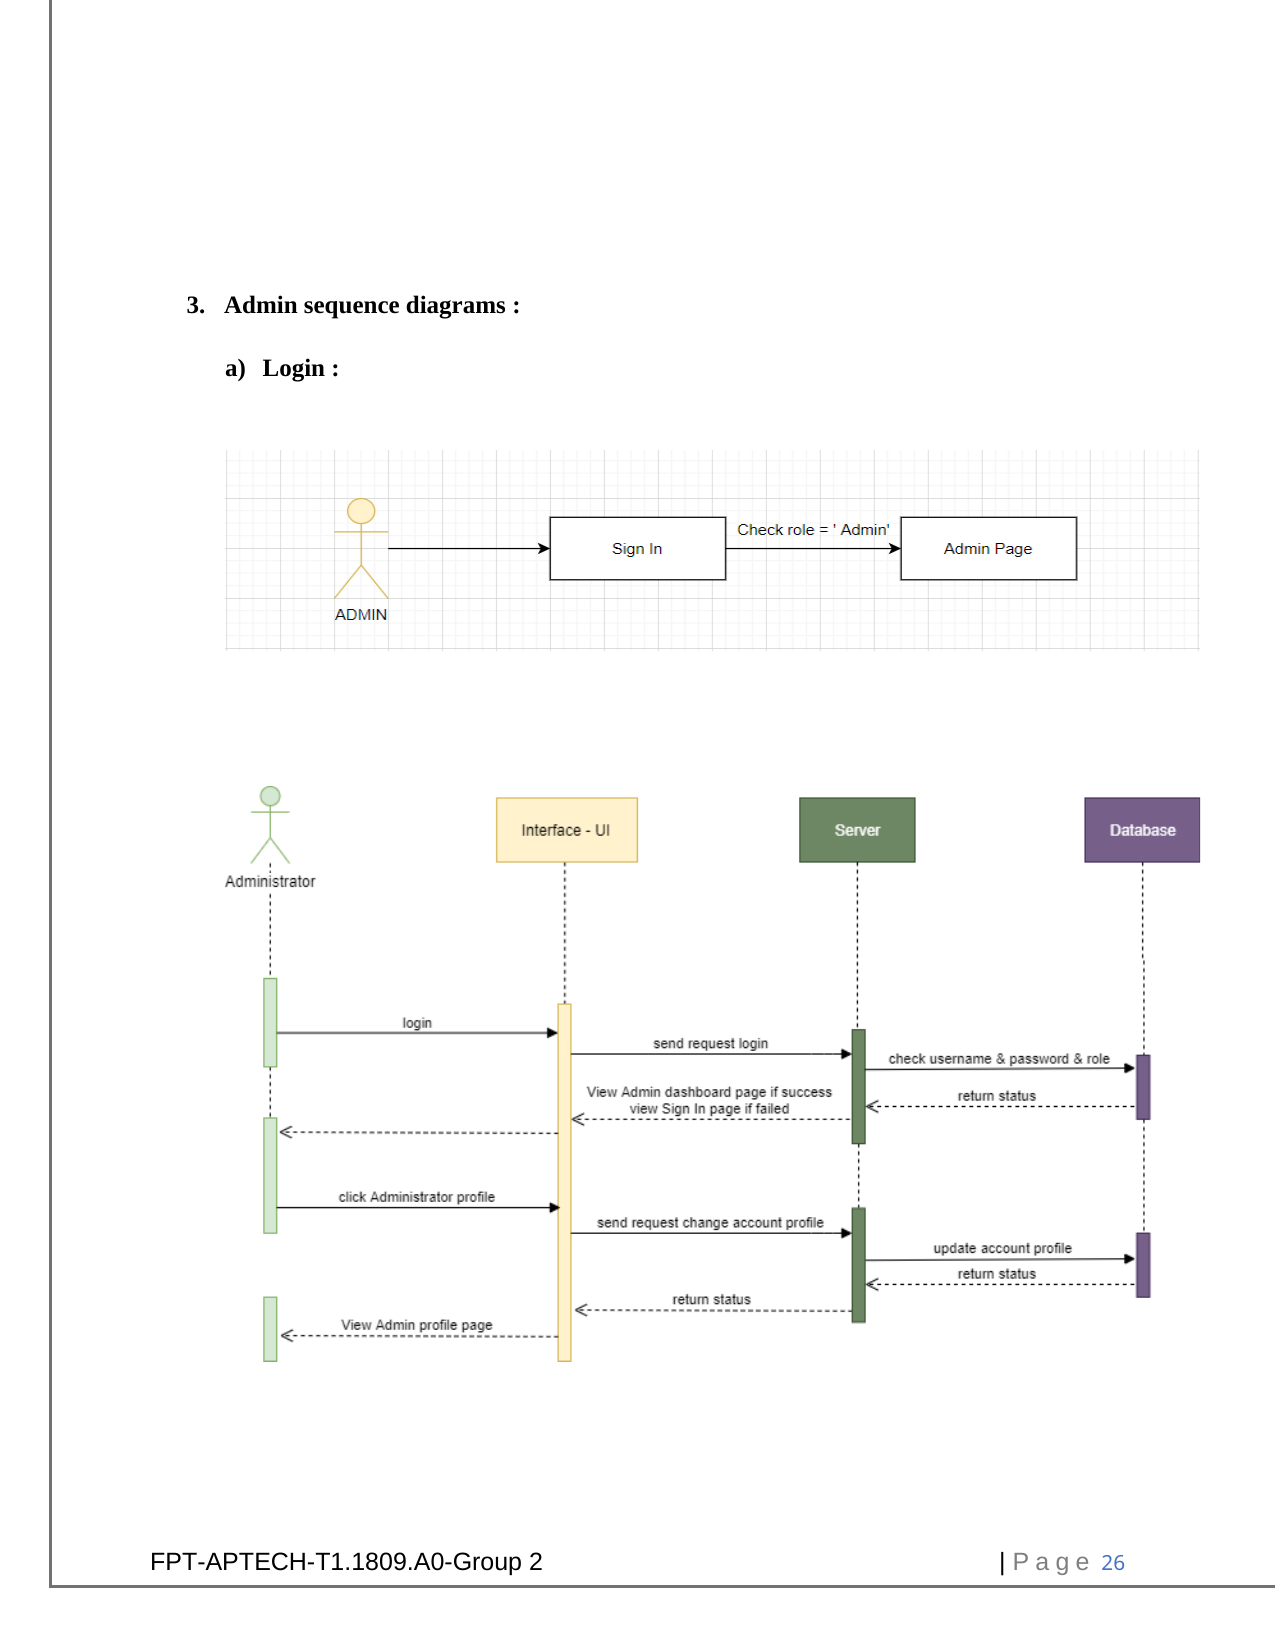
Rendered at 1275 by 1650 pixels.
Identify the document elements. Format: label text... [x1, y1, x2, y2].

subtitle Admin sequence diagrams : [186, 290, 1125, 319]
picture [225, 786, 1200, 1362]
subtitle Login : [225, 353, 1125, 382]
picture [225, 450, 1200, 651]
